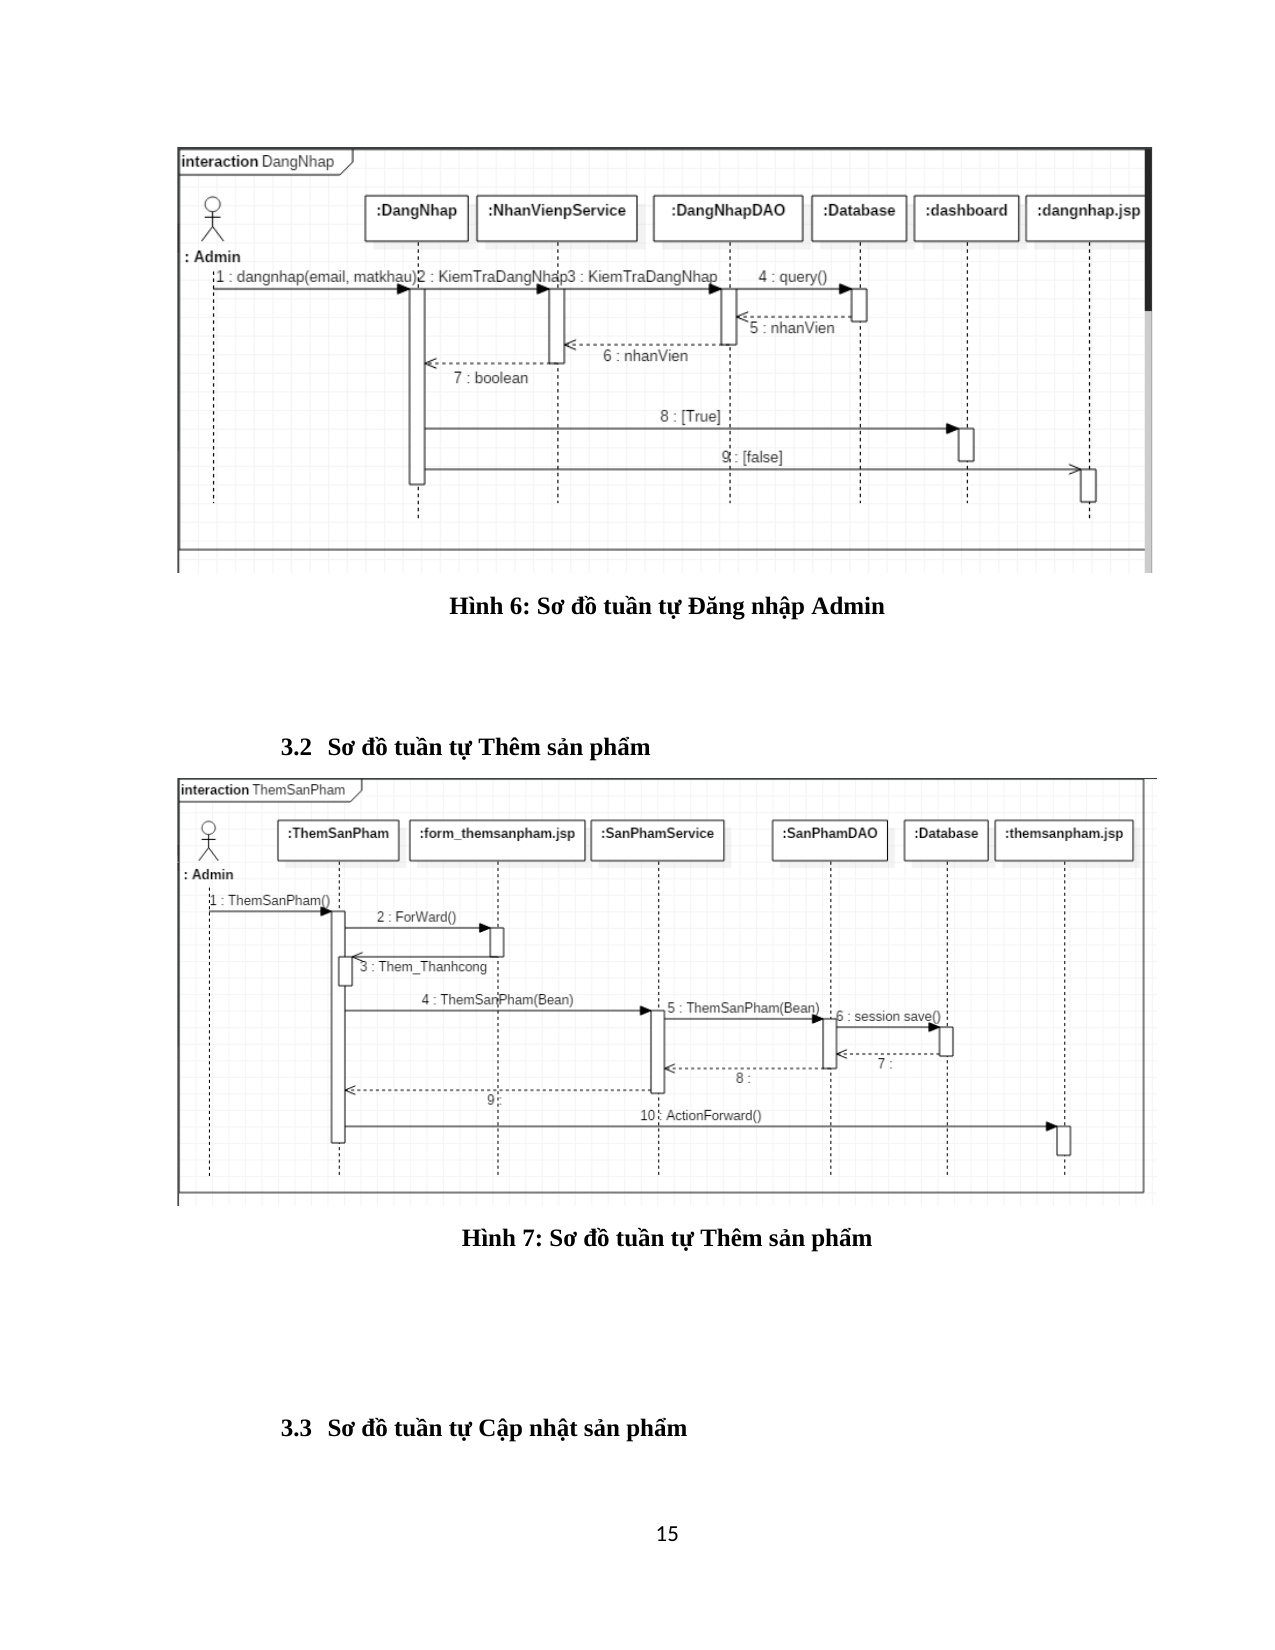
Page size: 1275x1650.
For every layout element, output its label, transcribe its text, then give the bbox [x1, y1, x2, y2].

list Sơ đồ tuần tự Thêm sản phẩm [266, 732, 1157, 761]
text Hình 6: Sơ đồ tuần tự Đăng nhập Admin [177, 591, 1157, 620]
text Hình 7: Sơ đồ tuần tự Thêm sản phẩm [177, 1223, 1157, 1252]
picture [177, 778, 1157, 1206]
list Sơ đồ tuần tự Cập nhật sản phẩm [266, 1413, 1157, 1442]
picture [177, 147, 1153, 573]
